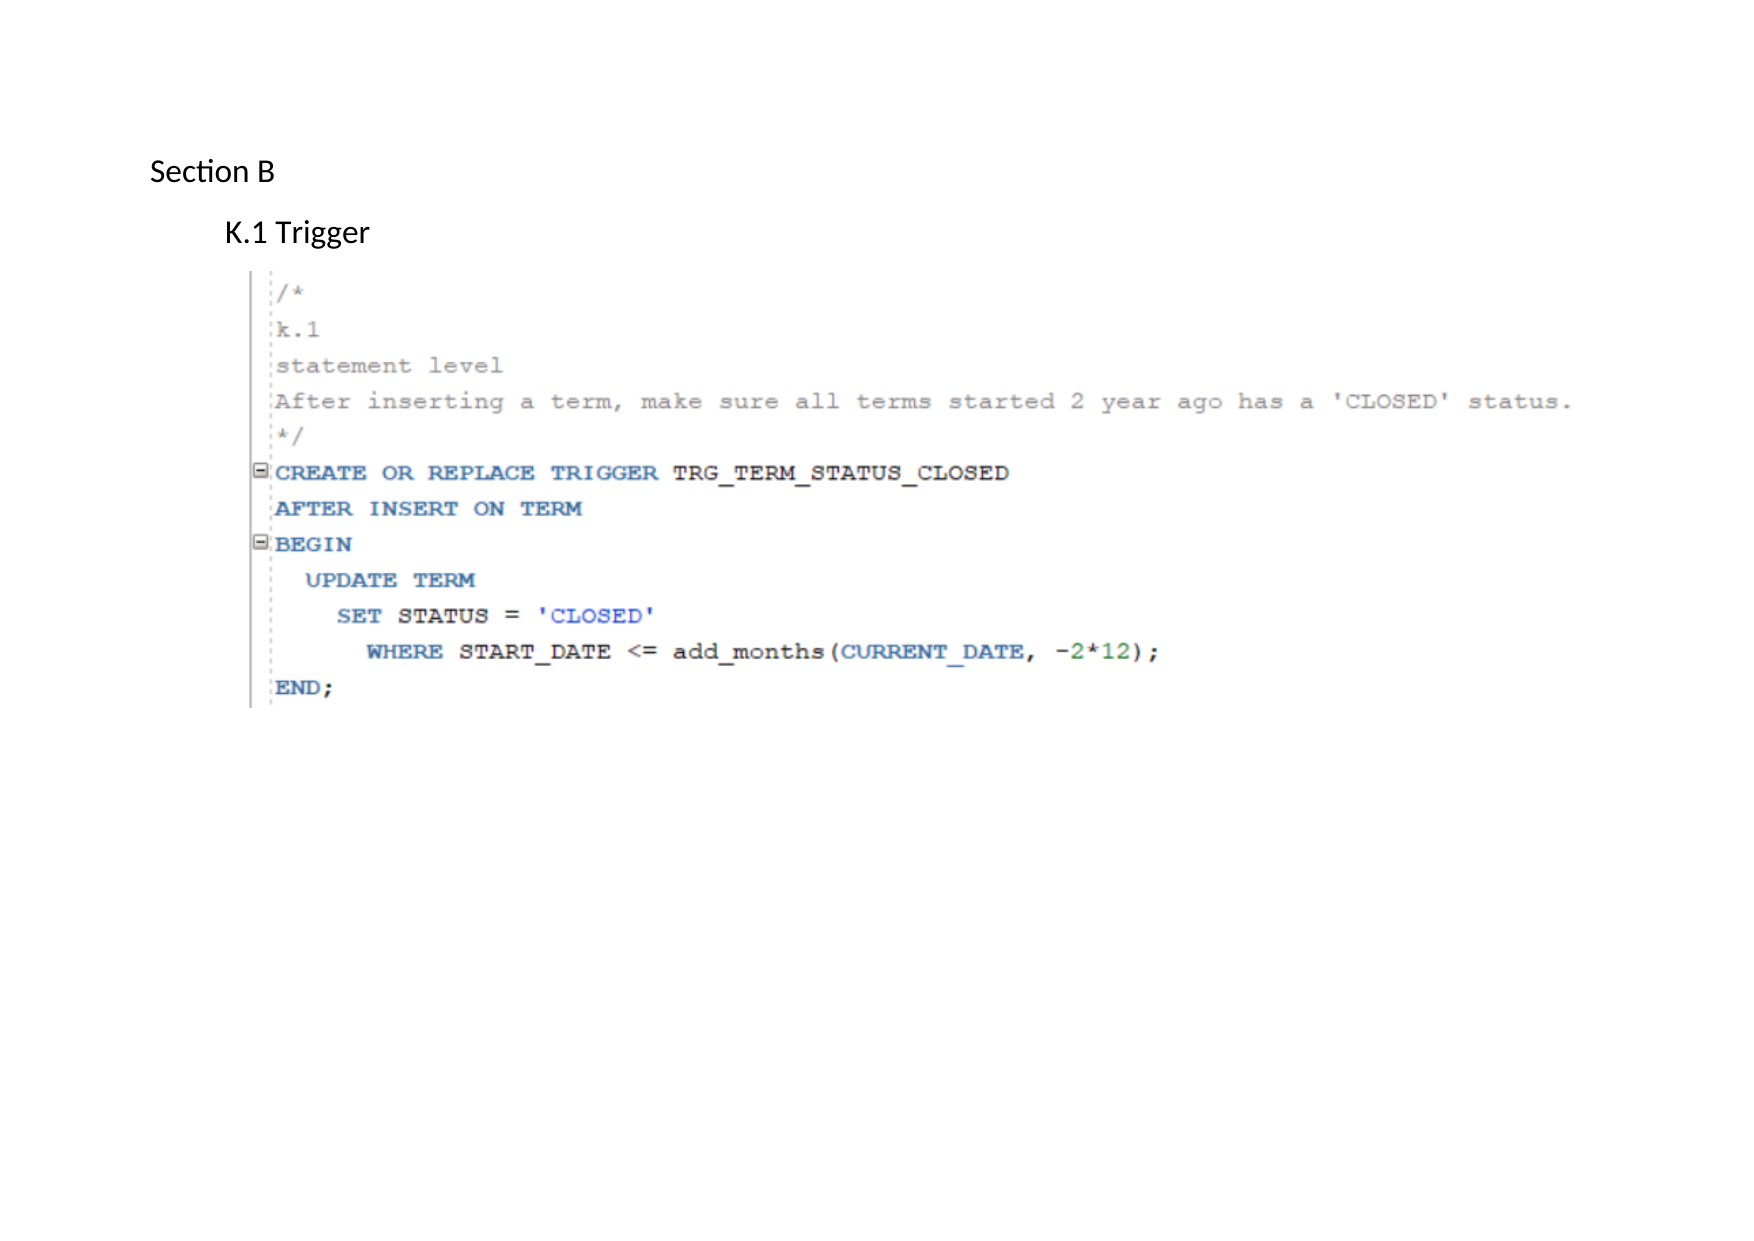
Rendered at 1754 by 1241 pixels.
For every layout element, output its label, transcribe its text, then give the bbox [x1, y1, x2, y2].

picture [225, 271, 1679, 708]
text K.1 Trigger [150, 211, 1604, 251]
text Section B [150, 150, 1604, 191]
